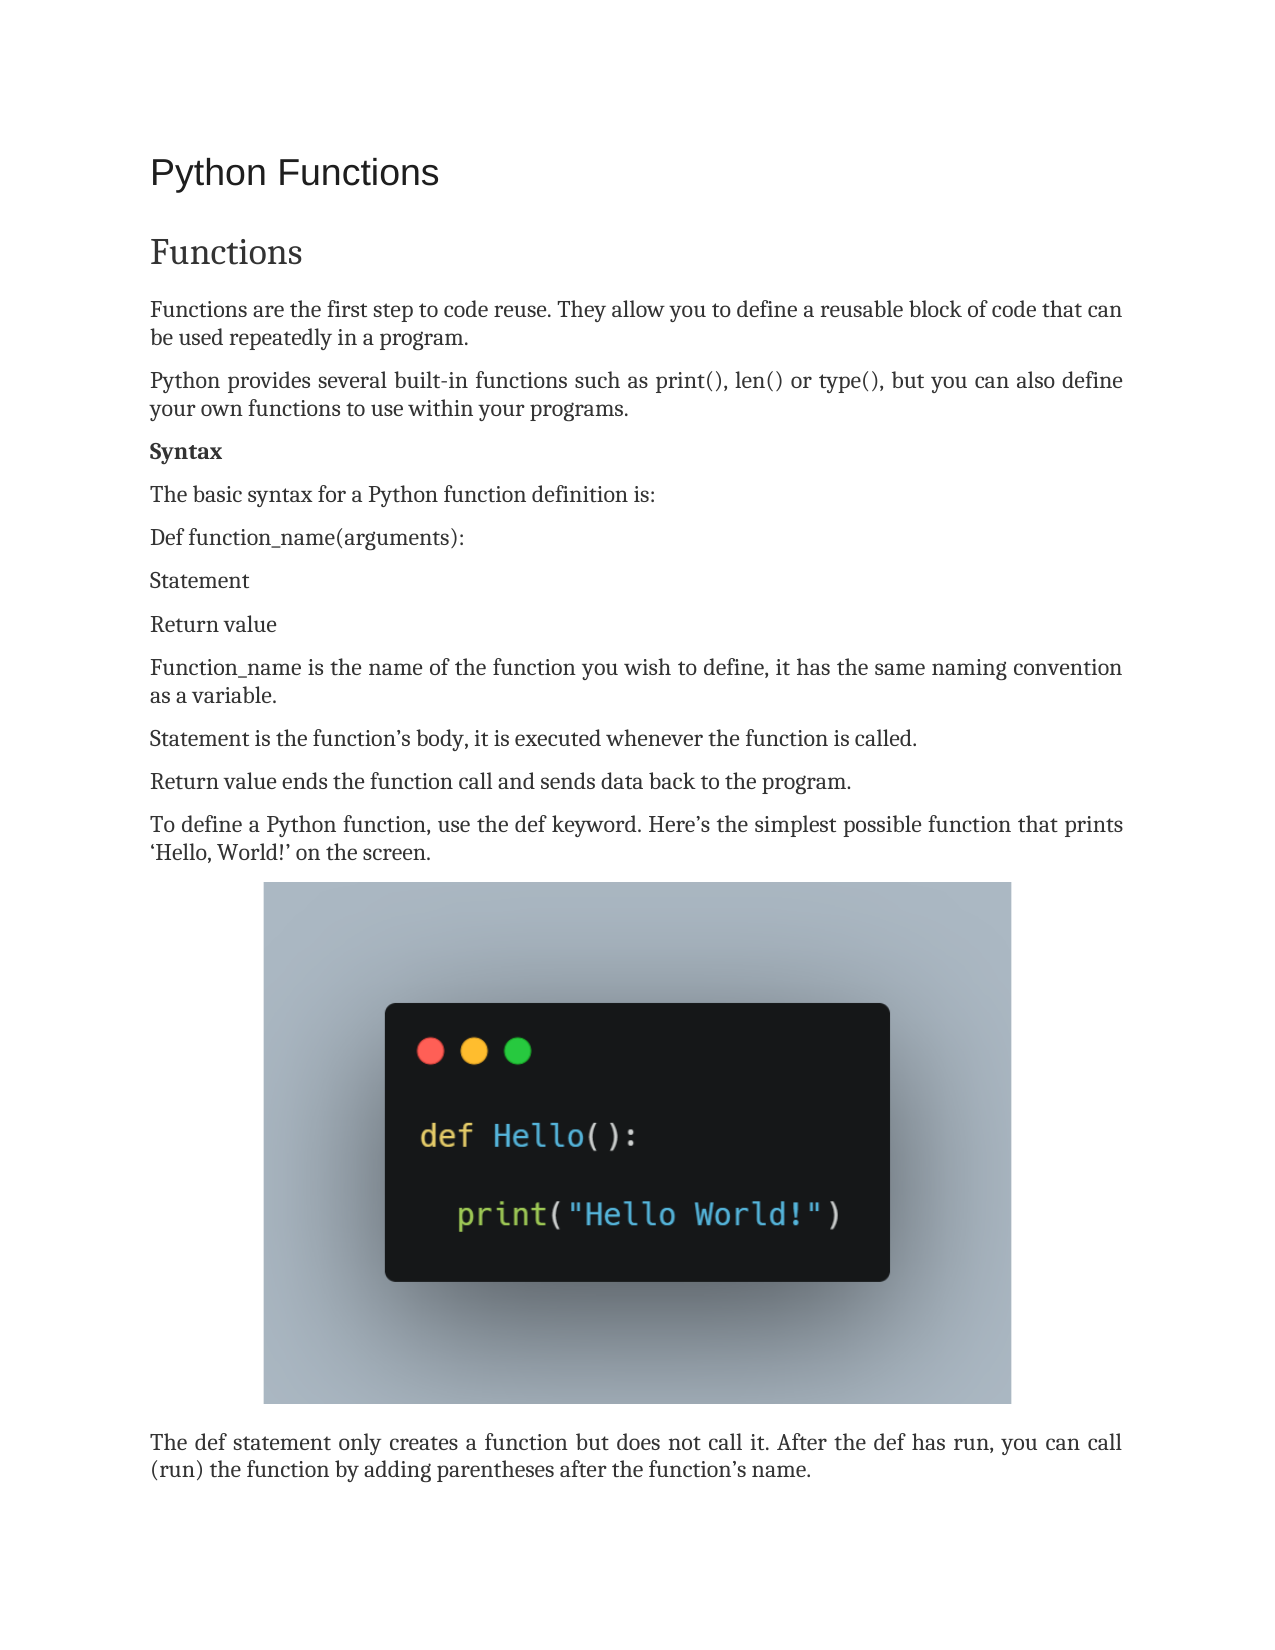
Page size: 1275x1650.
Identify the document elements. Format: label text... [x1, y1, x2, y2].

subtitle Functions [150, 231, 1125, 274]
text Syntax [150, 438, 1125, 465]
subtitle Python Functions [150, 150, 1125, 193]
text Def function_name(arguments): [150, 524, 1125, 552]
text To define a Python function, use the def keyword. Here’s the simplest possible function that prints ‘Hello, World!’ on the screen. [150, 811, 1125, 866]
text The def statement only creates a function but does not call it. After the def has run, you can call (run) the function by adding parentheses after the function’s name. [150, 1429, 1125, 1484]
text Python provides several built-in functions such as print(), len() or type(), but you can also define your own functions to use within your programs. [150, 367, 1125, 422]
text Statement [150, 567, 1125, 595]
picture [263, 882, 1012, 1404]
text Return value [150, 611, 1125, 638]
text Return value ends the function call and sends data back to the program. [150, 768, 1125, 796]
text Statement is the function’s body, it is executed whenever the function is called. [150, 725, 1125, 752]
text Functions are the first step to code reuse. They allow you to define a reusable block of code that can be used repeatedly in a program. [150, 296, 1125, 351]
text Function_name is the name of the function you wish to define, it has the same naming convention as a variable. [150, 654, 1125, 709]
text The basic syntax for a Python function definition is: [150, 481, 1125, 508]
